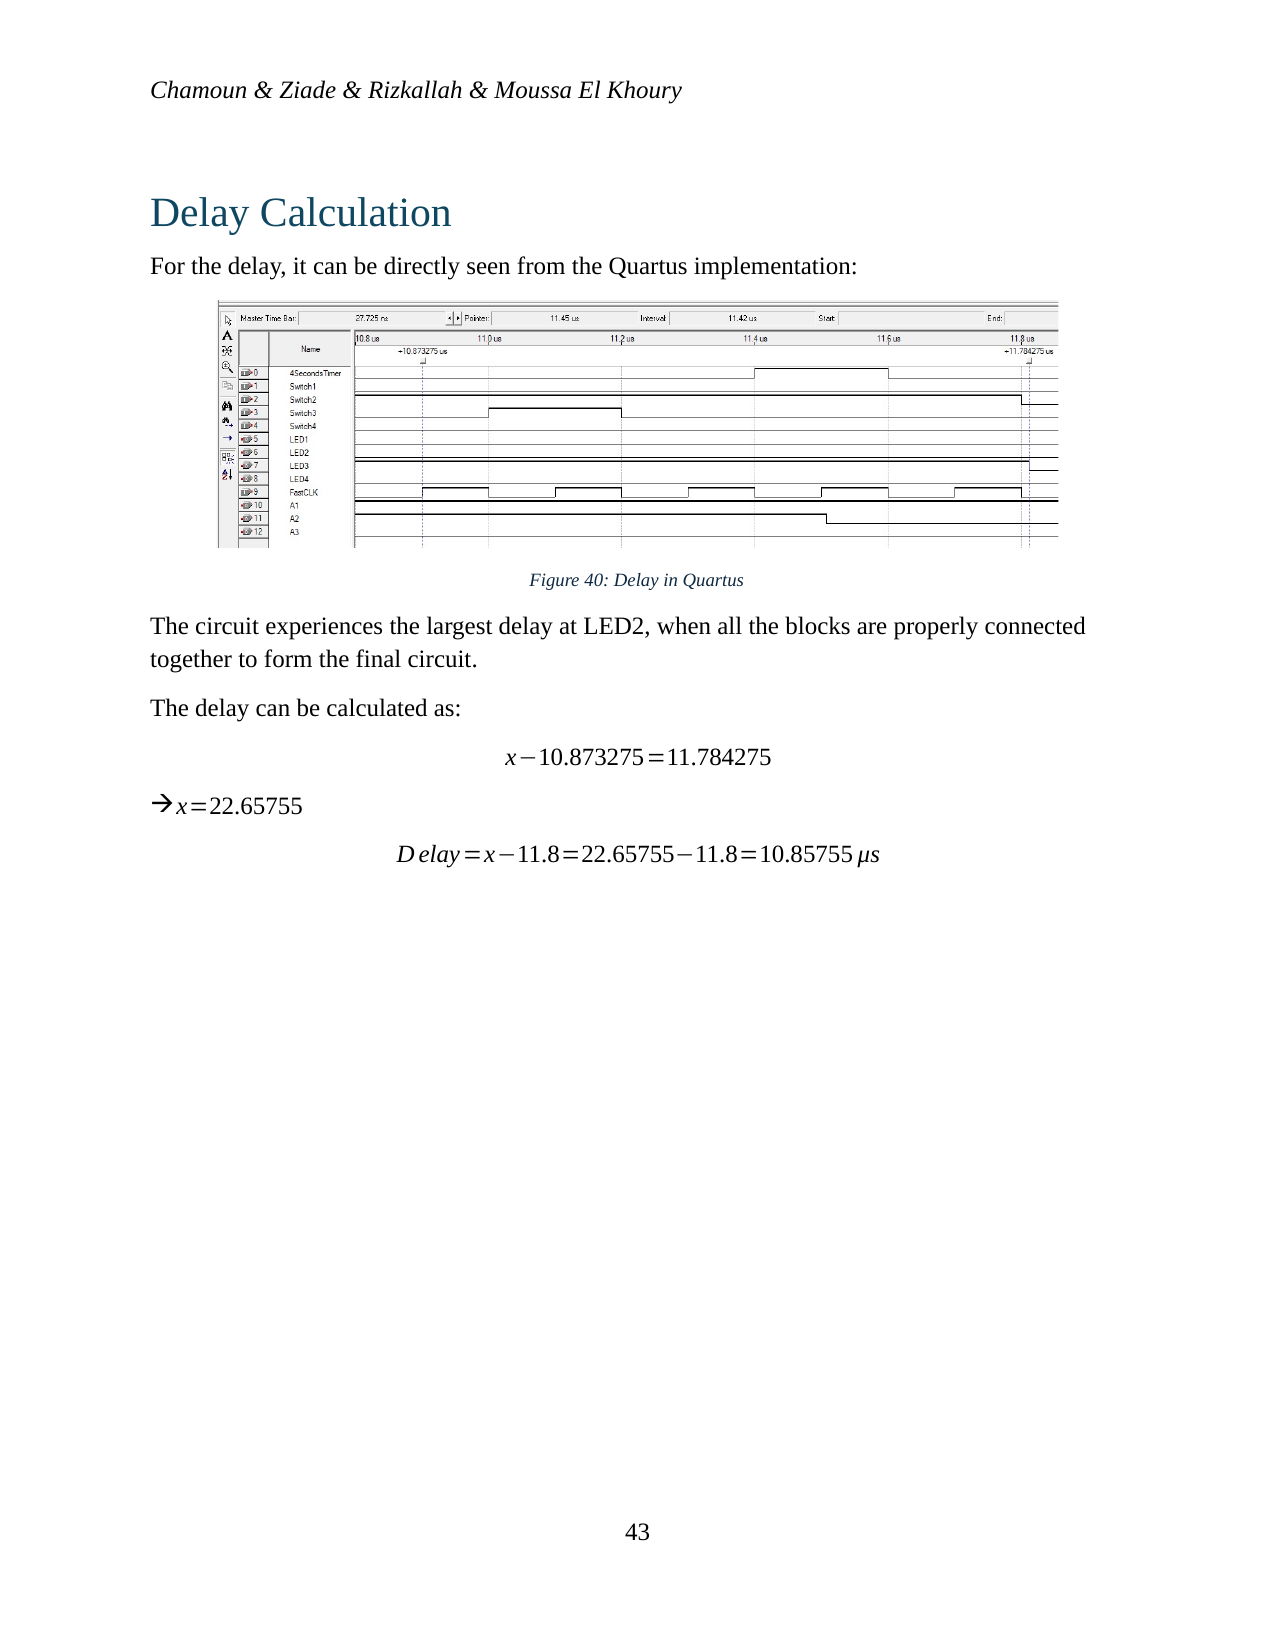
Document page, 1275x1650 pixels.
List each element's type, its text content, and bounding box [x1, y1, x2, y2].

text The circuit experiences the largest delay at LED2, when all the blocks are properly connected together to form the final circuit. [150, 611, 1125, 673]
subtitle Delay Calculation [150, 187, 1125, 235]
text The delay can be calculated as: [150, 693, 1125, 722]
picture [216, 300, 1059, 548]
text For the delay, it can be directly seen from the Quartus implementation: [150, 251, 1125, 280]
text Figure 40: Delay in Quartus [150, 568, 1125, 590]
